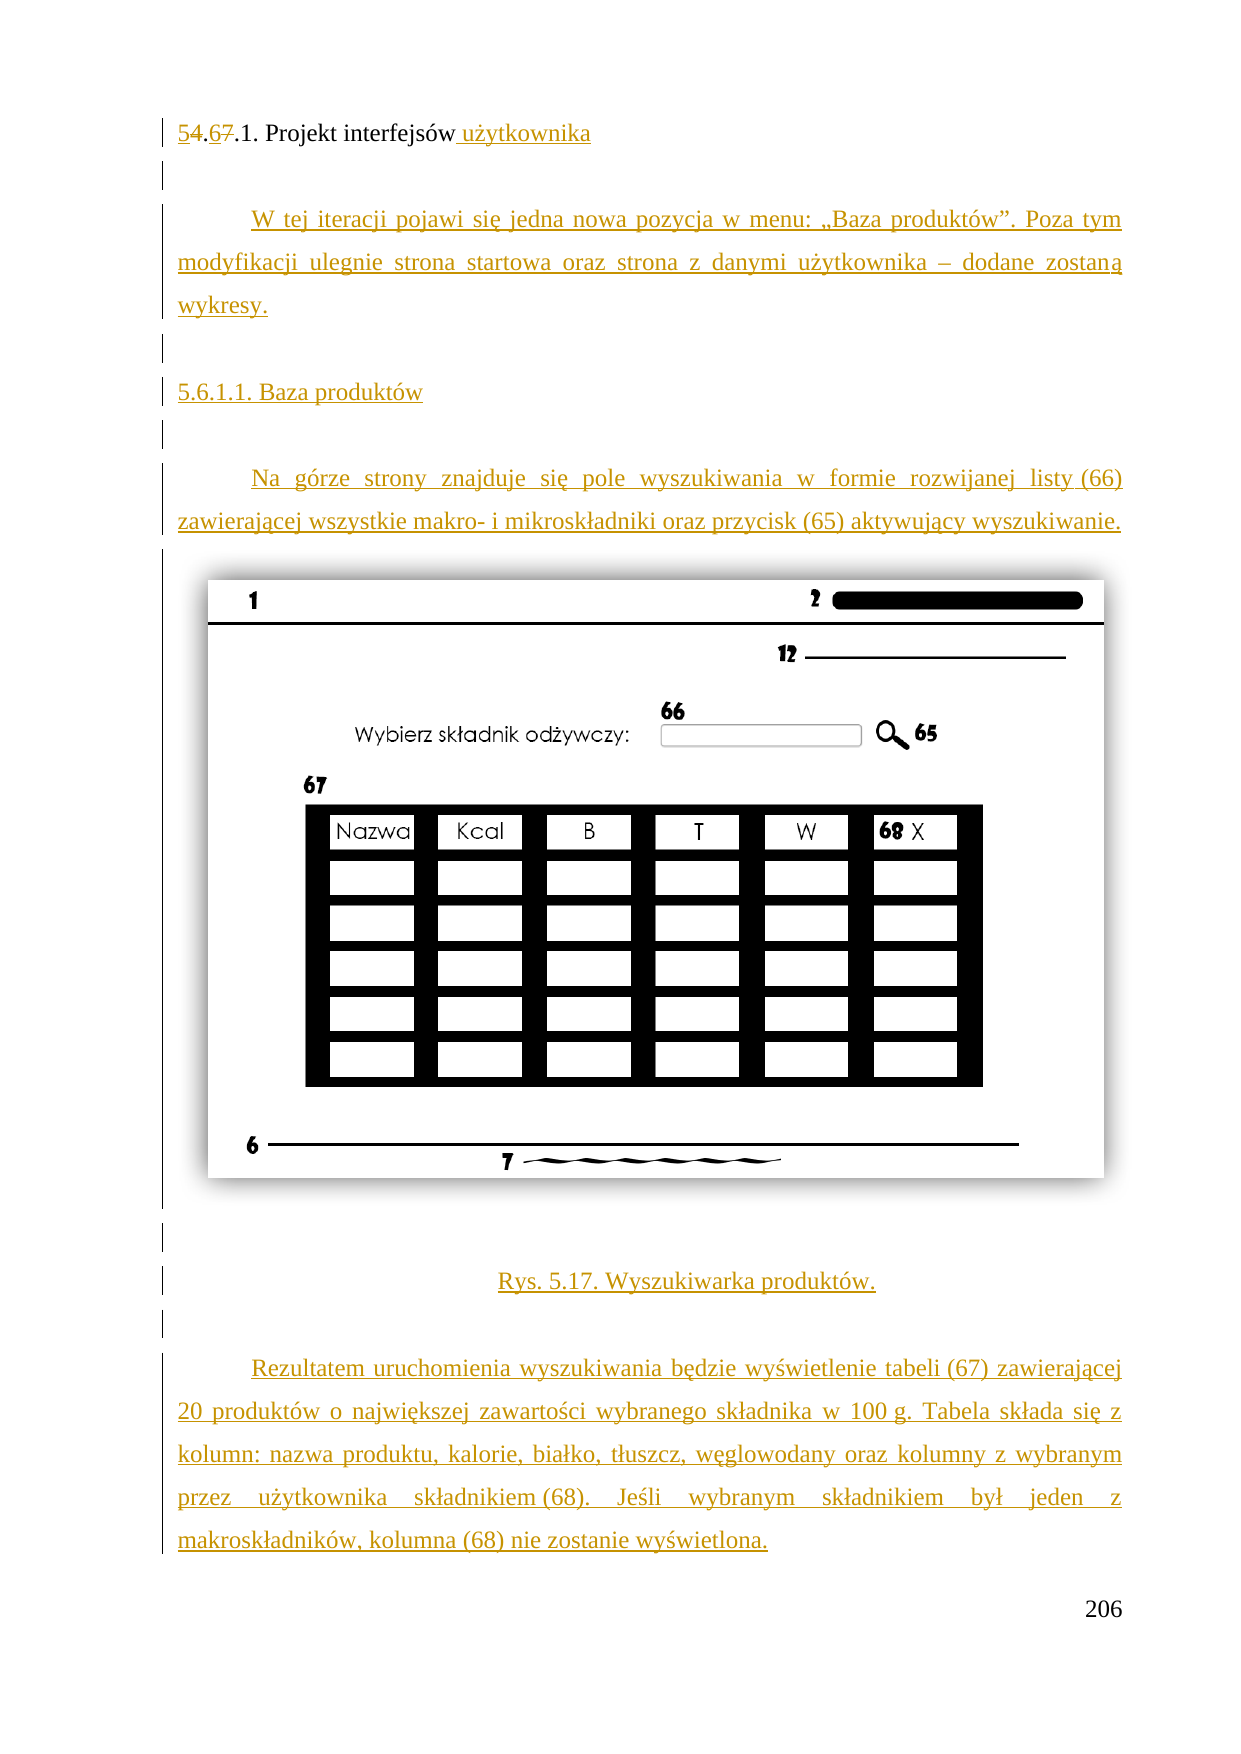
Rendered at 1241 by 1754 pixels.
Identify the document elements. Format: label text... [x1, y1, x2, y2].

subtitle ..1. Projekt interfejsów [177, 118, 1122, 147]
picture [208, 580, 1104, 1178]
